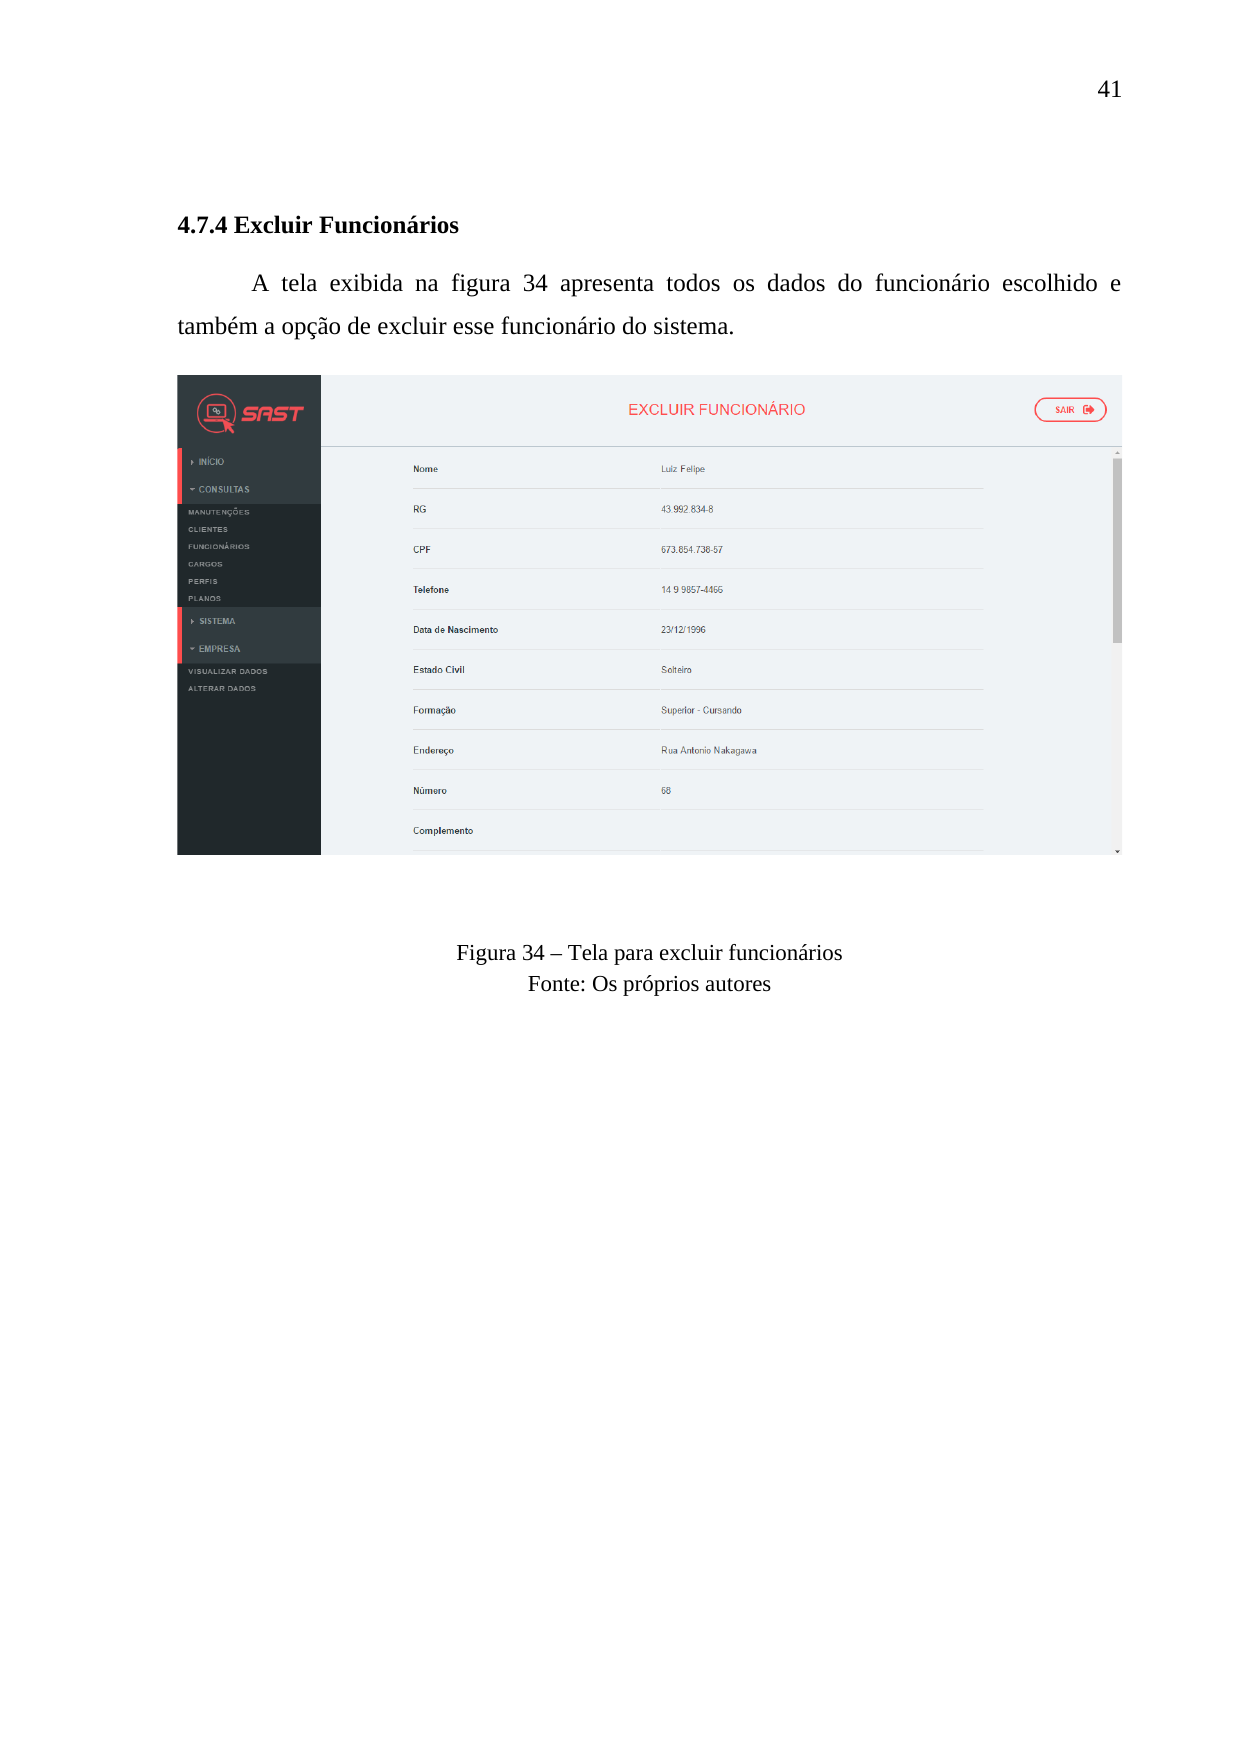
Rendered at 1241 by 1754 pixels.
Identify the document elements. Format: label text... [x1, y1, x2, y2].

text 4.7.4 Excluir Funcionários [177, 210, 1122, 239]
text A tela exibida na figura 34 apresenta todos os dados do funcionário escolhido e também a opção de excluir esse funcionário do sistema. [177, 268, 1122, 340]
text Figura 34 – Tela para excluir funcionários [177, 939, 1122, 966]
text Fonte: Os próprios autores [177, 970, 1122, 996]
picture [177, 375, 1123, 855]
